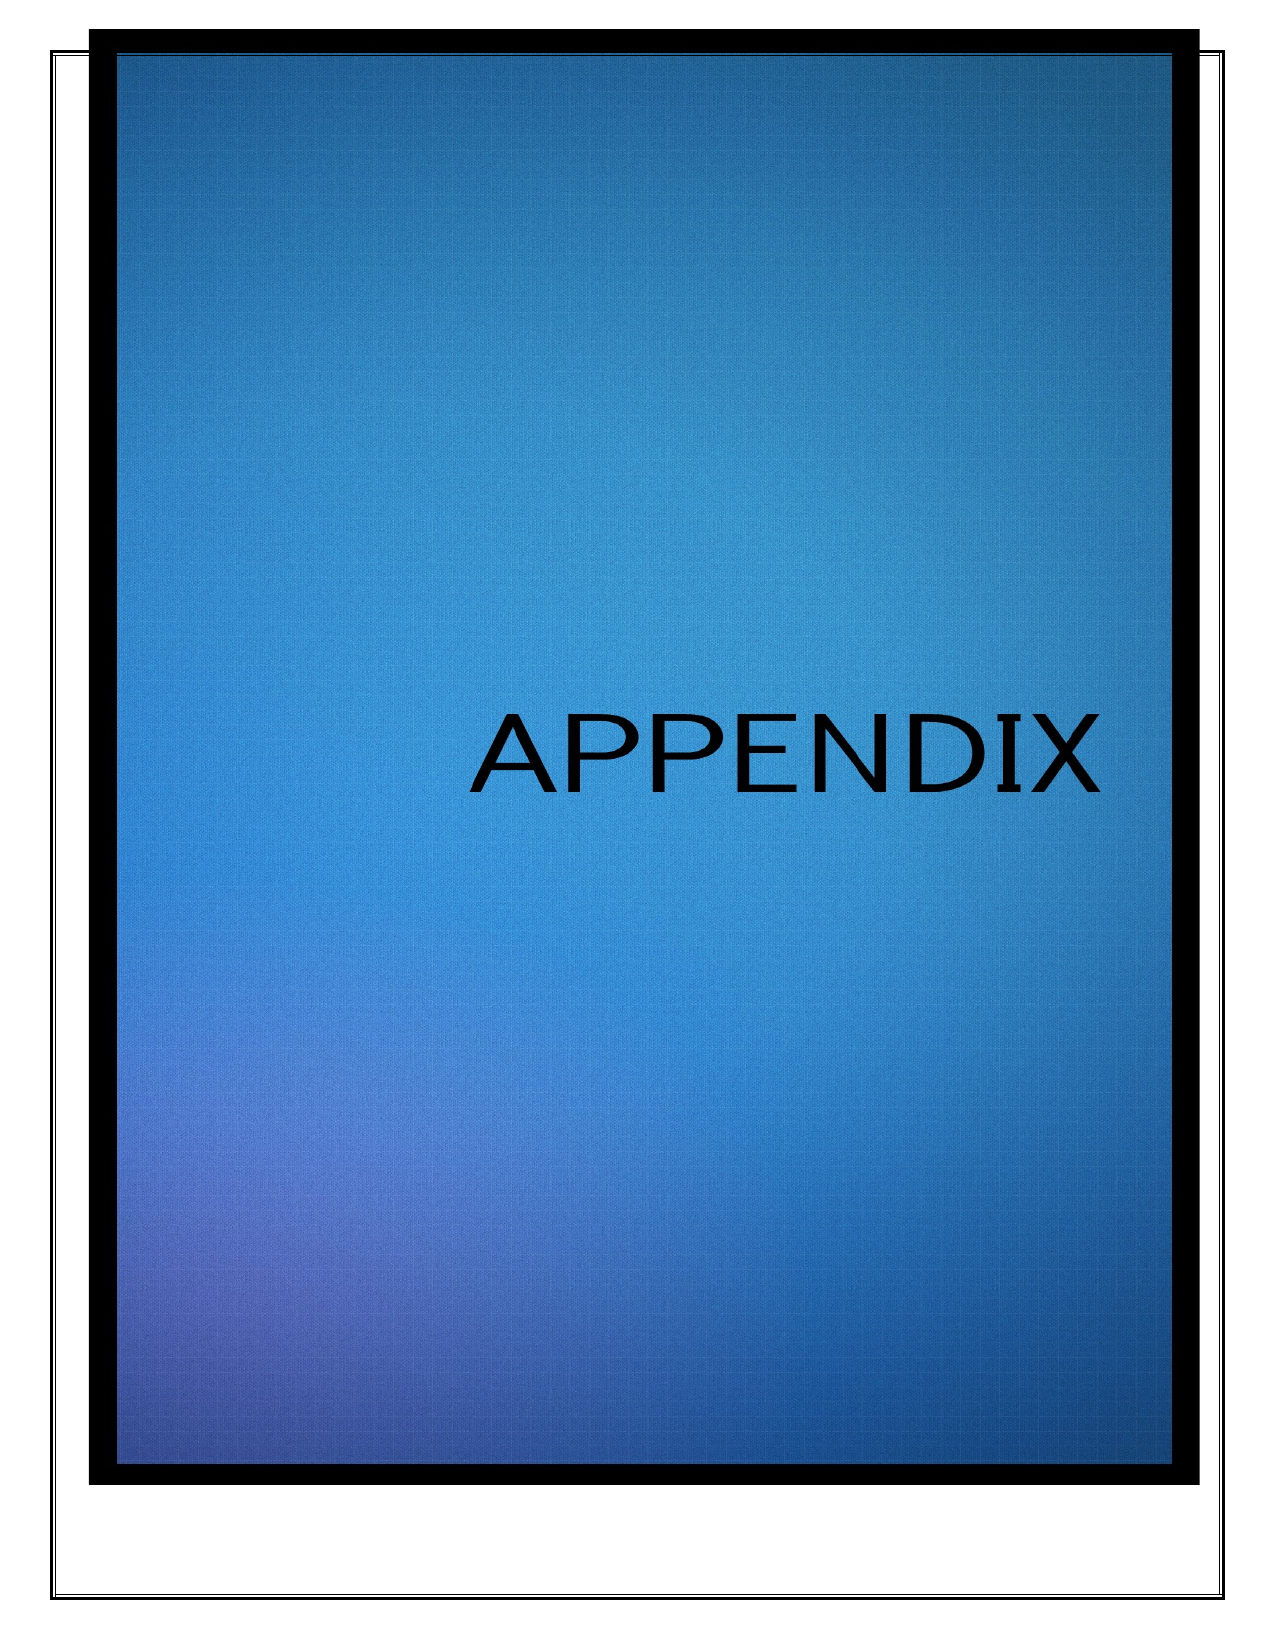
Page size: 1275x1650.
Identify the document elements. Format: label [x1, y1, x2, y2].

picture [88, 29, 1200, 50]
picture [88, 56, 1200, 1485]
